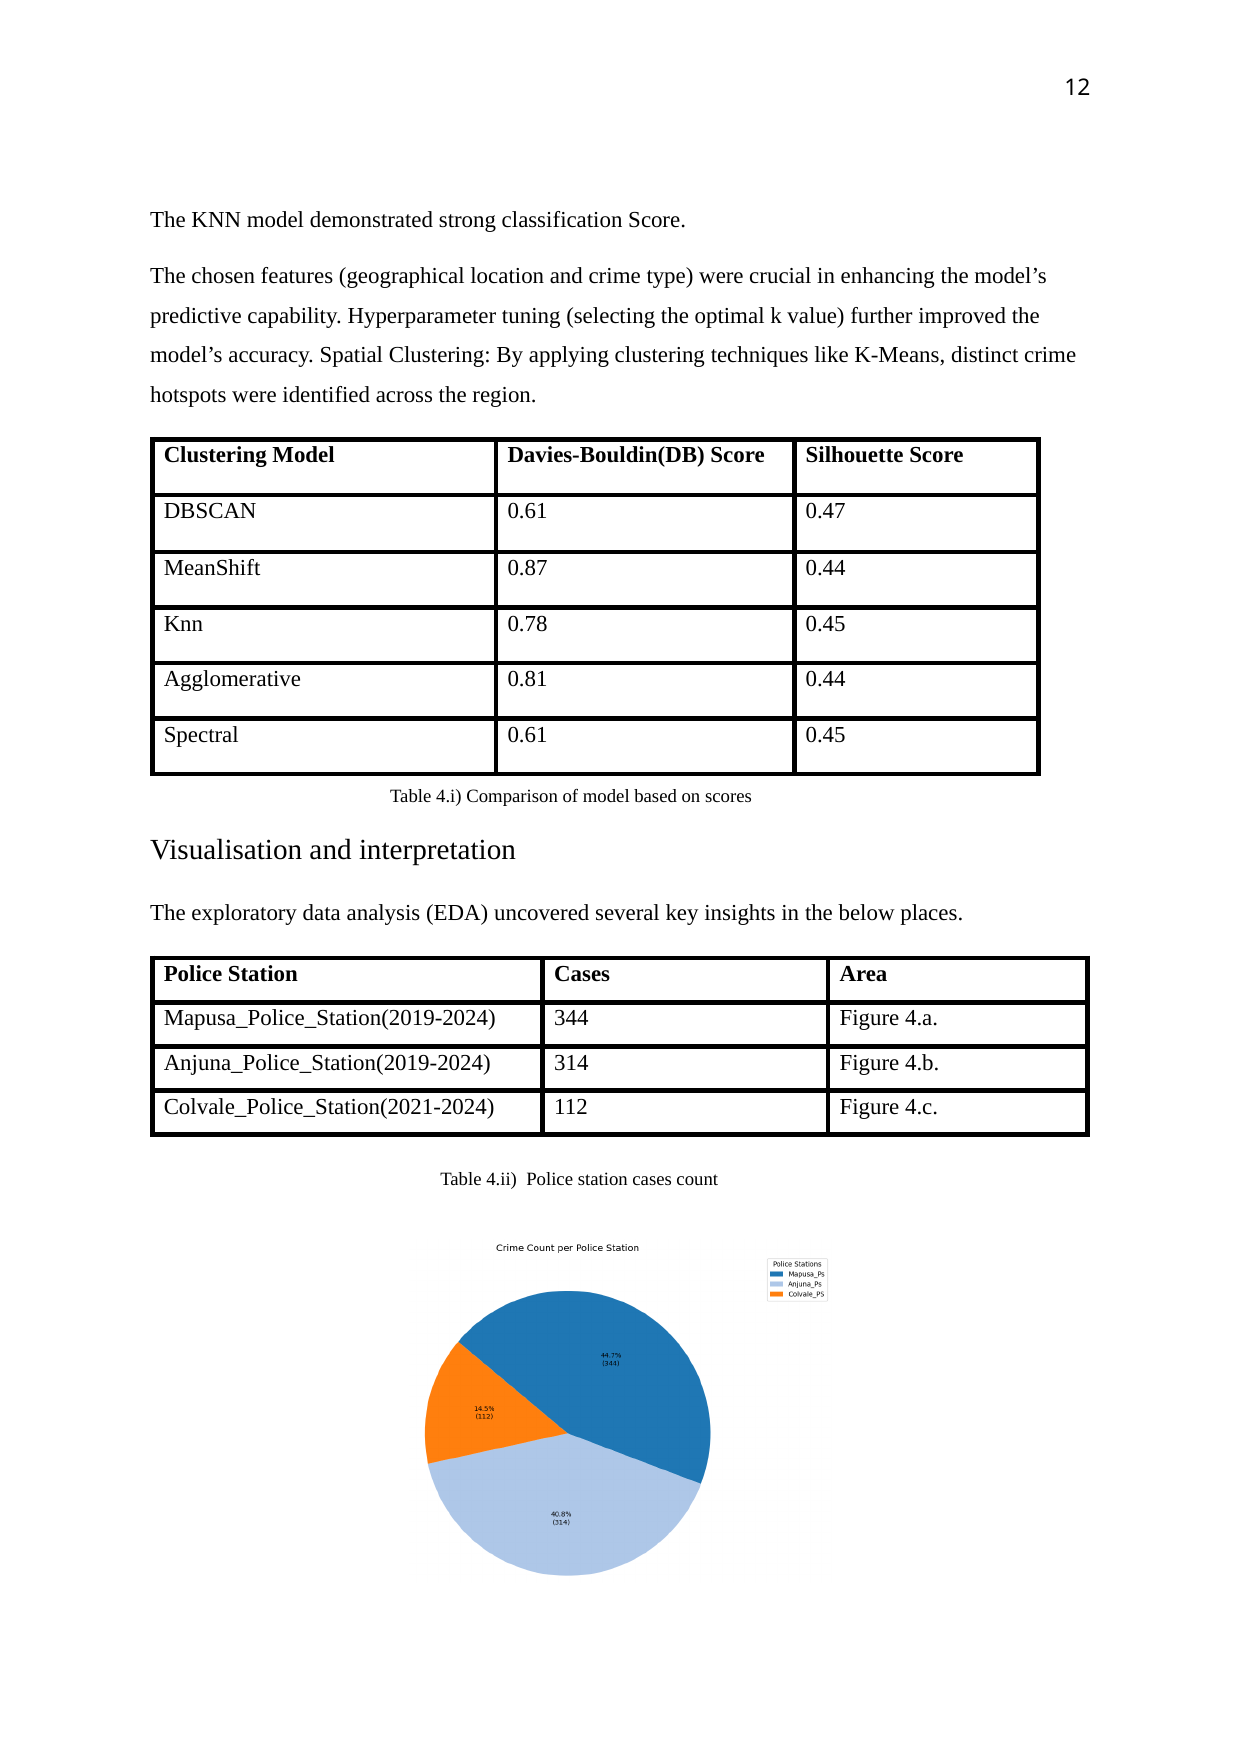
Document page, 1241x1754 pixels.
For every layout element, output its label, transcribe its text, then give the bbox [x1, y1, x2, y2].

table_cell 0.78 [498, 610, 792, 661]
table_cell 112 [545, 1093, 826, 1132]
table_cell Spectral [155, 721, 494, 772]
table_cell 314 [545, 1049, 826, 1088]
table_cell 0.47 [797, 497, 1036, 549]
table_header Area [830, 960, 1085, 1000]
table_cell Colvale_Police_Station(2021-2024) [155, 1093, 540, 1132]
table_cell Agglomerative [155, 665, 494, 716]
text Visualisation and interpretation [150, 832, 1090, 866]
table_cell MeanShift [155, 554, 494, 605]
table_cell 0.87 [498, 554, 792, 605]
table_cell 0.81 [498, 665, 792, 716]
table_cell Mapusa_Police_Station(2019-2024) [155, 1005, 540, 1044]
text The chosen features (geographical location and crime type) were crucial in enhancing the model’s predictive capability. Hyperparameter tuning (selecting the optimal k value) further improved the model’s accuracy. Spatial Clustering: By applying clustering techniques like K-Means, distinct crime hotspots were identified across the region. [150, 262, 1090, 407]
table_header Silhouette Score [797, 442, 1036, 492]
table_cell DBSCAN [155, 497, 494, 549]
table_header Clustering Model [155, 442, 494, 492]
table_cell Figure 4.a. [830, 1005, 1085, 1044]
text The KNN model demonstrated strong classification Score. [150, 206, 1090, 232]
table_cell Figure 4.c. [830, 1093, 1085, 1132]
text The exploratory data analysis (EDA) uncovered several key insights in the below places. [150, 899, 1090, 926]
table_cell 0.61 [498, 721, 792, 772]
table_cell Figure 4.b. [830, 1049, 1085, 1088]
table_cell 0.44 [797, 554, 1036, 605]
table_cell 0.45 [797, 721, 1036, 772]
picture [408, 1239, 832, 1583]
table_cell Anjuna_Police_Station(2019-2024) [155, 1049, 540, 1088]
table_cell 0.44 [797, 665, 1036, 716]
table_cell 0.61 [498, 497, 792, 549]
table_cell 0.45 [797, 610, 1036, 661]
table_header Cases [545, 960, 826, 1000]
table_header Davies-Bouldin(DB) Score [498, 442, 792, 492]
table_cell 344 [545, 1005, 826, 1044]
table_header Police Station [155, 960, 540, 1000]
table_cell Knn [155, 610, 494, 661]
